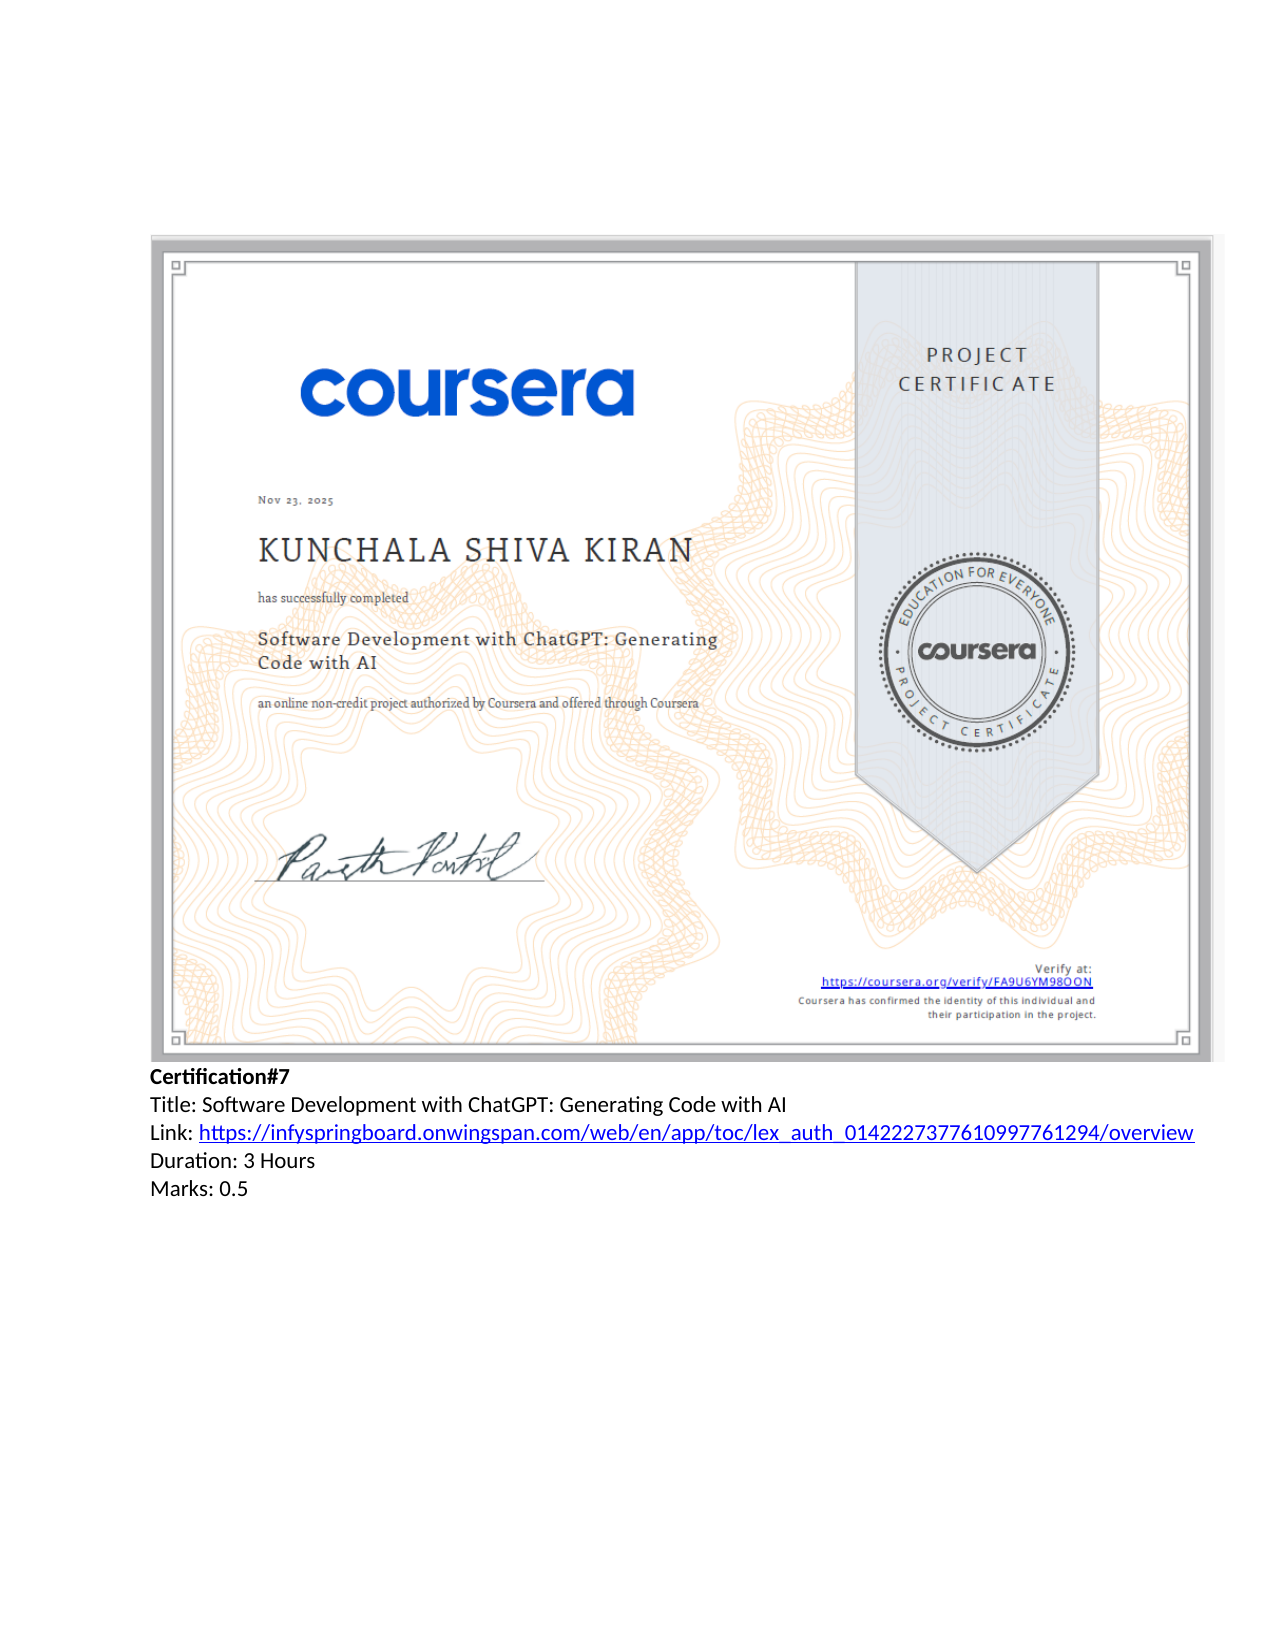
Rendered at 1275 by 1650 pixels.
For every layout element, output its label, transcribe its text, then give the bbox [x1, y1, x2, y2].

text Title: Software Development with ChatGPT: Generating Code with AI [150, 1090, 1226, 1118]
text Certification#7 [150, 1062, 1226, 1090]
text Duration: 3 Hours [150, 1146, 1226, 1174]
picture [150, 234, 1225, 1062]
text Marks: 0.5 [150, 1174, 1226, 1202]
text Link: https://infyspringboard.onwingspan.com/web/en/app/toc/lex_auth_0142227377610997761294/overview [150, 1118, 1226, 1146]
